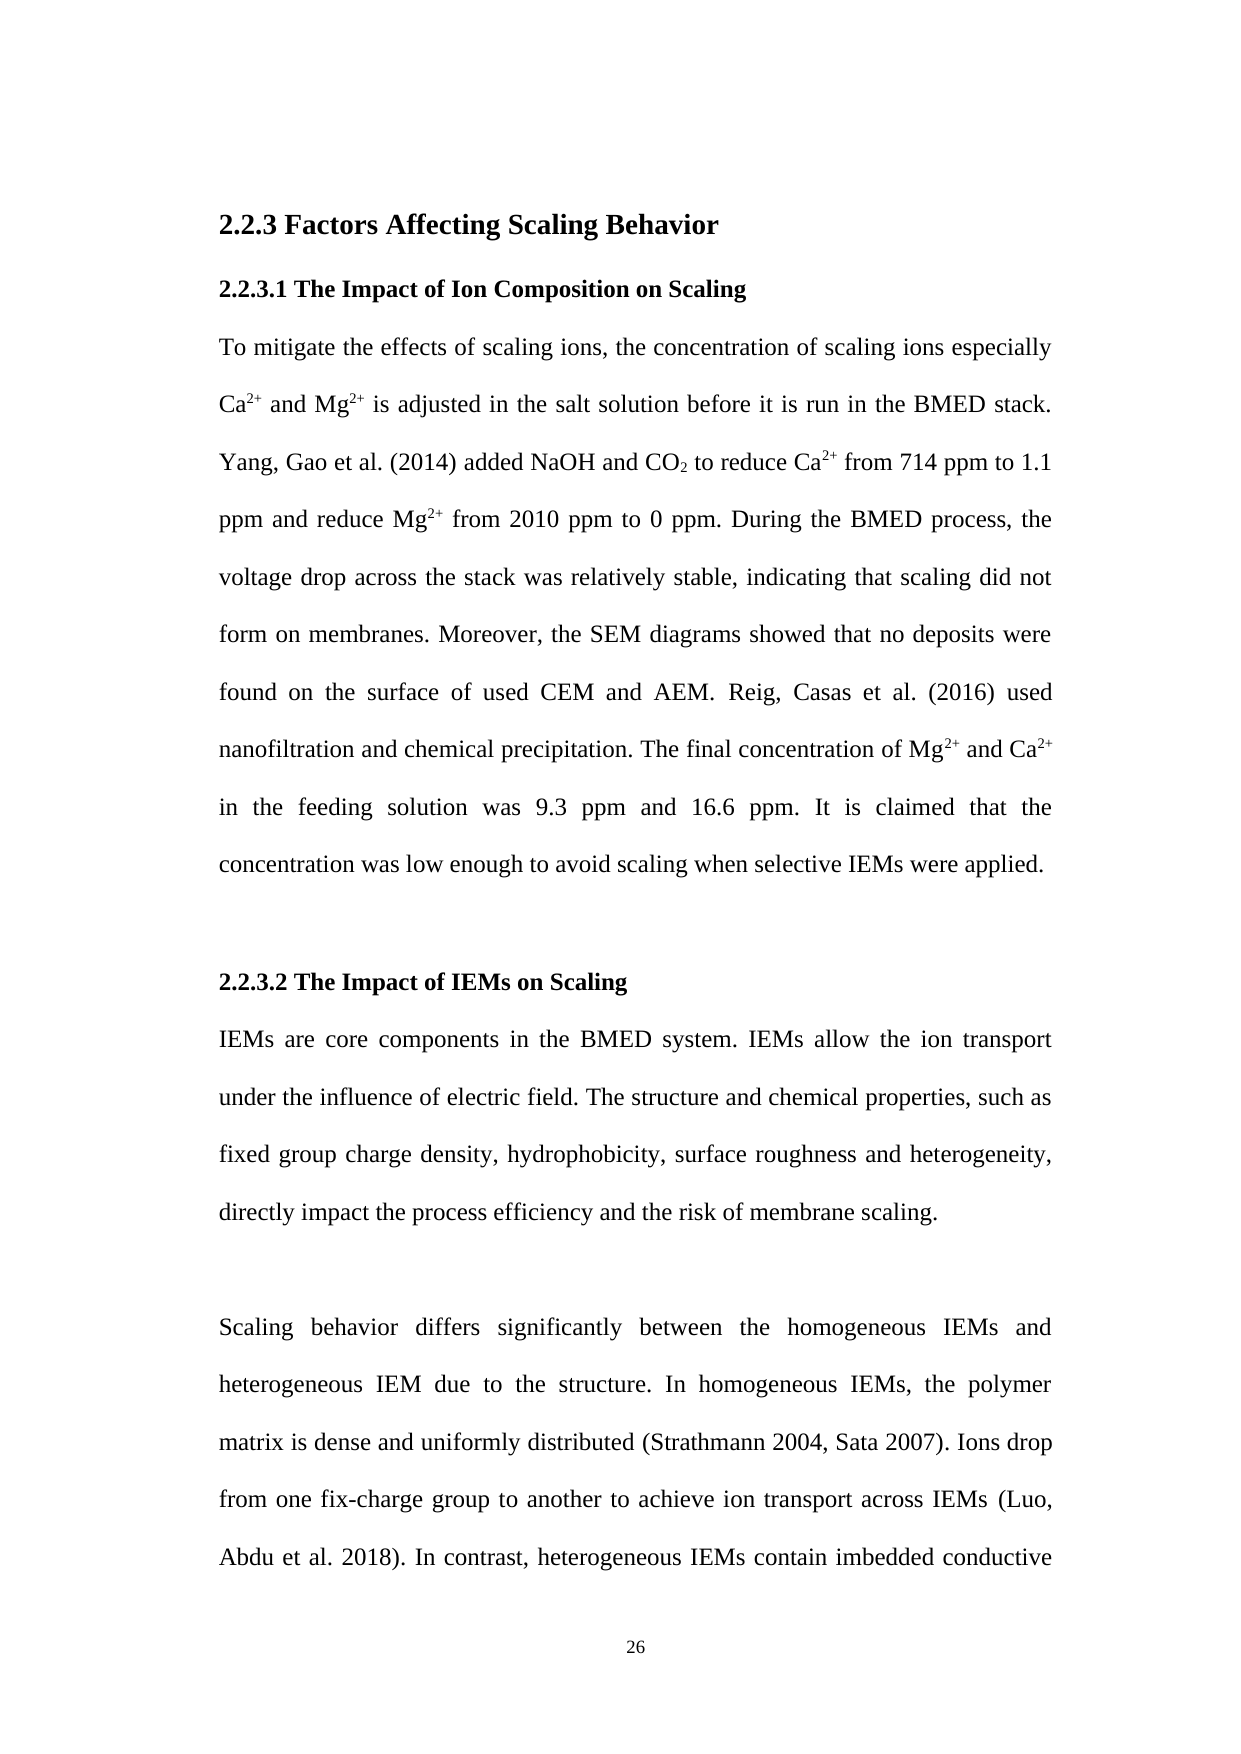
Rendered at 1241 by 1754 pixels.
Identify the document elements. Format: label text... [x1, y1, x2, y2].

text 2.2.3.1 The Impact of Ion Composition on Scaling [218, 274, 1053, 303]
text To mitigate the effects of scaling ions, the concentration of scaling ions especially Ca2+ and Mg2+ is adjusted in the salt solution before it is run in the BMED stack. Yang, Gao et al. (2014) added NaOH and CO2 to reduce Ca2+ from 714 ppm to 1.1 ppm and reduce Mg2+ from 2010 ppm to 0 ppm. During the BMED process, the voltage drop across the stack was relatively stable, indicating that scaling did not form on membranes. Moreover, the SEM diagrams showed that no deposits were found on the surface of used CEM and AEM. Reig, Casas et al. (2016) used nanofiltration and chemical precipitation. The final concentration of Mg2+ and Ca2+ in the feeding solution was 9.3 ppm and 16.6 ppm. It is claimed that the concentration was low enough to avoid scaling when selective IEMs were applied. [218, 332, 1053, 878]
text IEMs are core components in the BMED system. IEMs allow the ion transport under the influence of electric field. The structure and chemical properties, such as fixed group charge density, hydrophobicity, surface roughness and heterogeneity, directly impact the process efficiency and the risk of membrane scaling. [218, 1024, 1053, 1226]
list The Impact of IEMs on Scaling [218, 967, 1053, 996]
text 2.2.3 Factors Affecting Scaling Behavior [218, 207, 1053, 241]
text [218, 1312, 1053, 1571]
